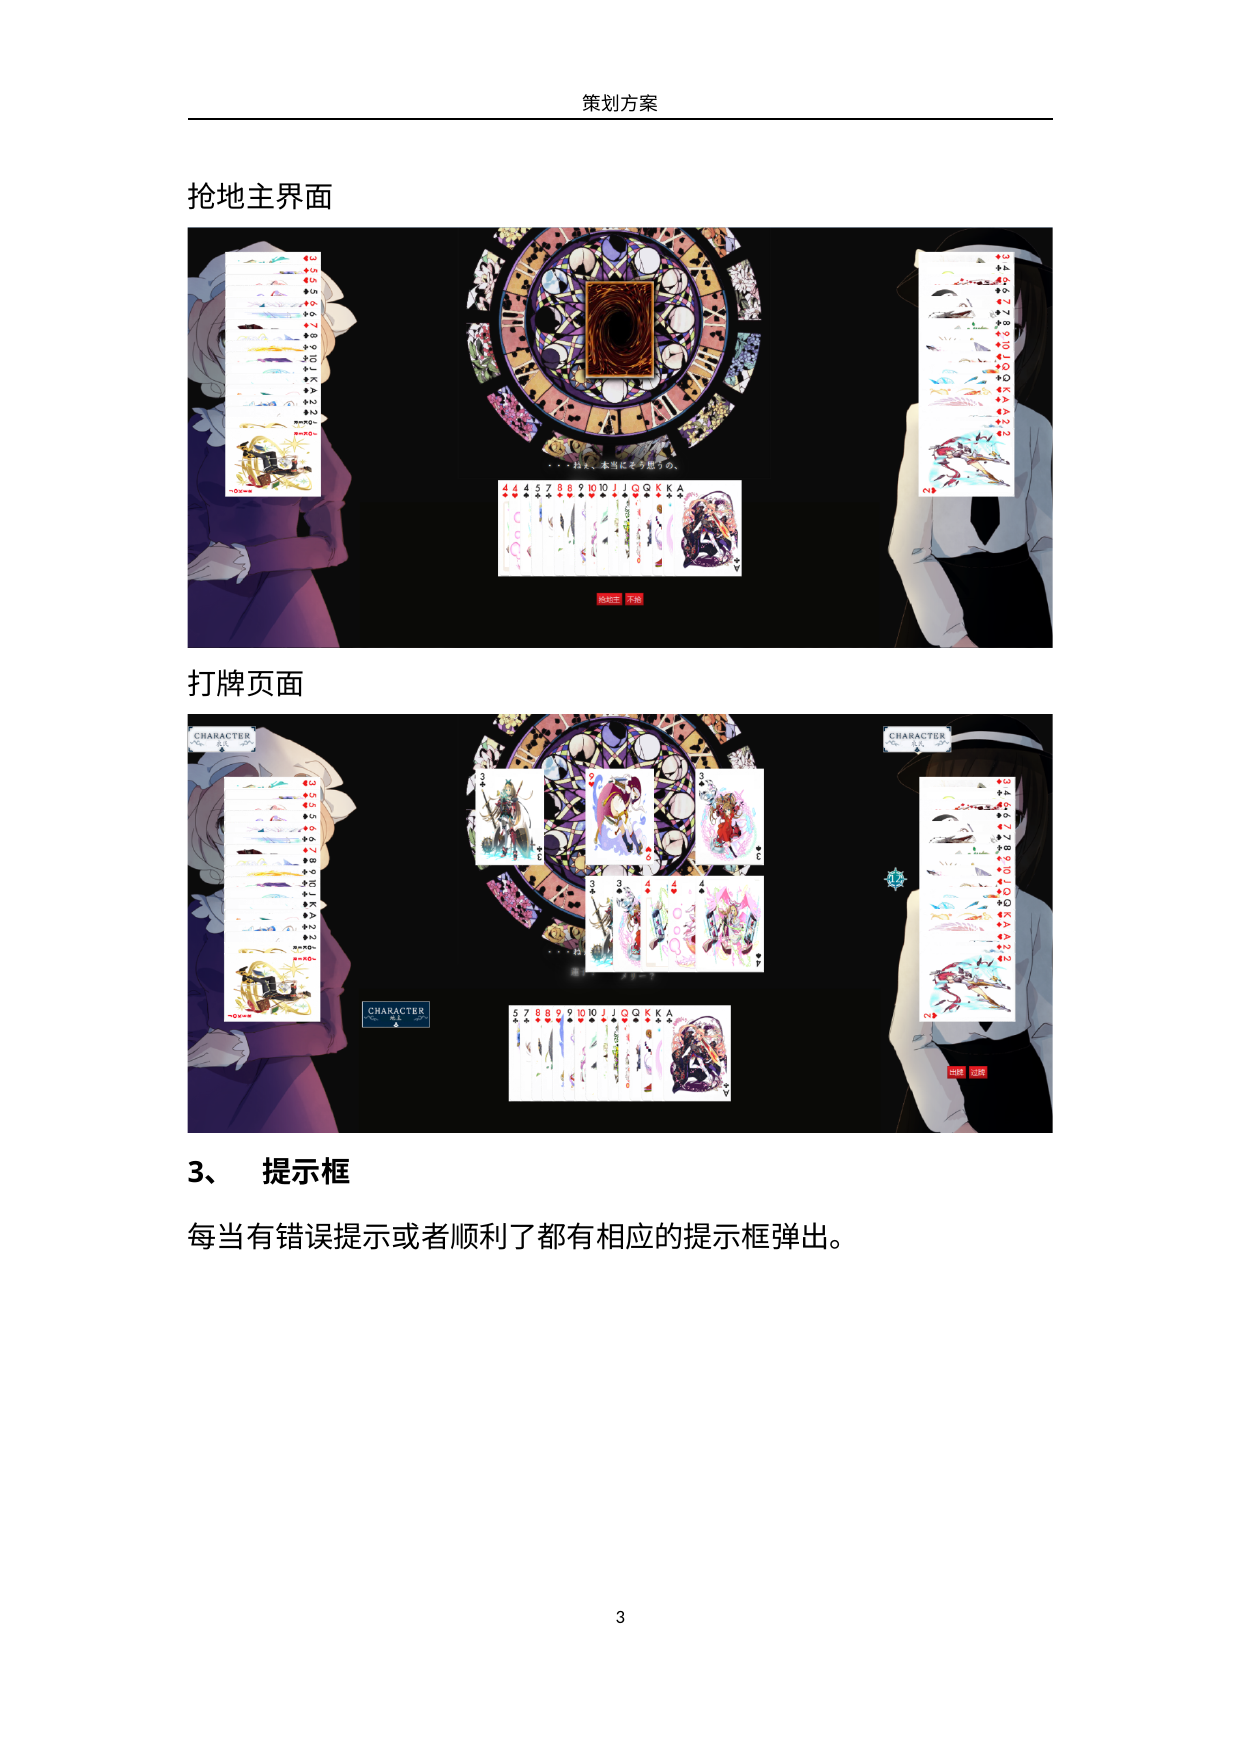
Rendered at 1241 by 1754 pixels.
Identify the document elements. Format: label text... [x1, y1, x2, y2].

list 提示框 [187, 1137, 1053, 1202]
picture [187, 227, 1053, 648]
text 打牌页面 [187, 649, 1053, 714]
picture [187, 714, 1053, 1133]
text 每当有错误提示或者顺利了都有相应的提示框弹出。 [187, 1202, 1053, 1267]
text 抢地主界面 [187, 162, 1053, 227]
